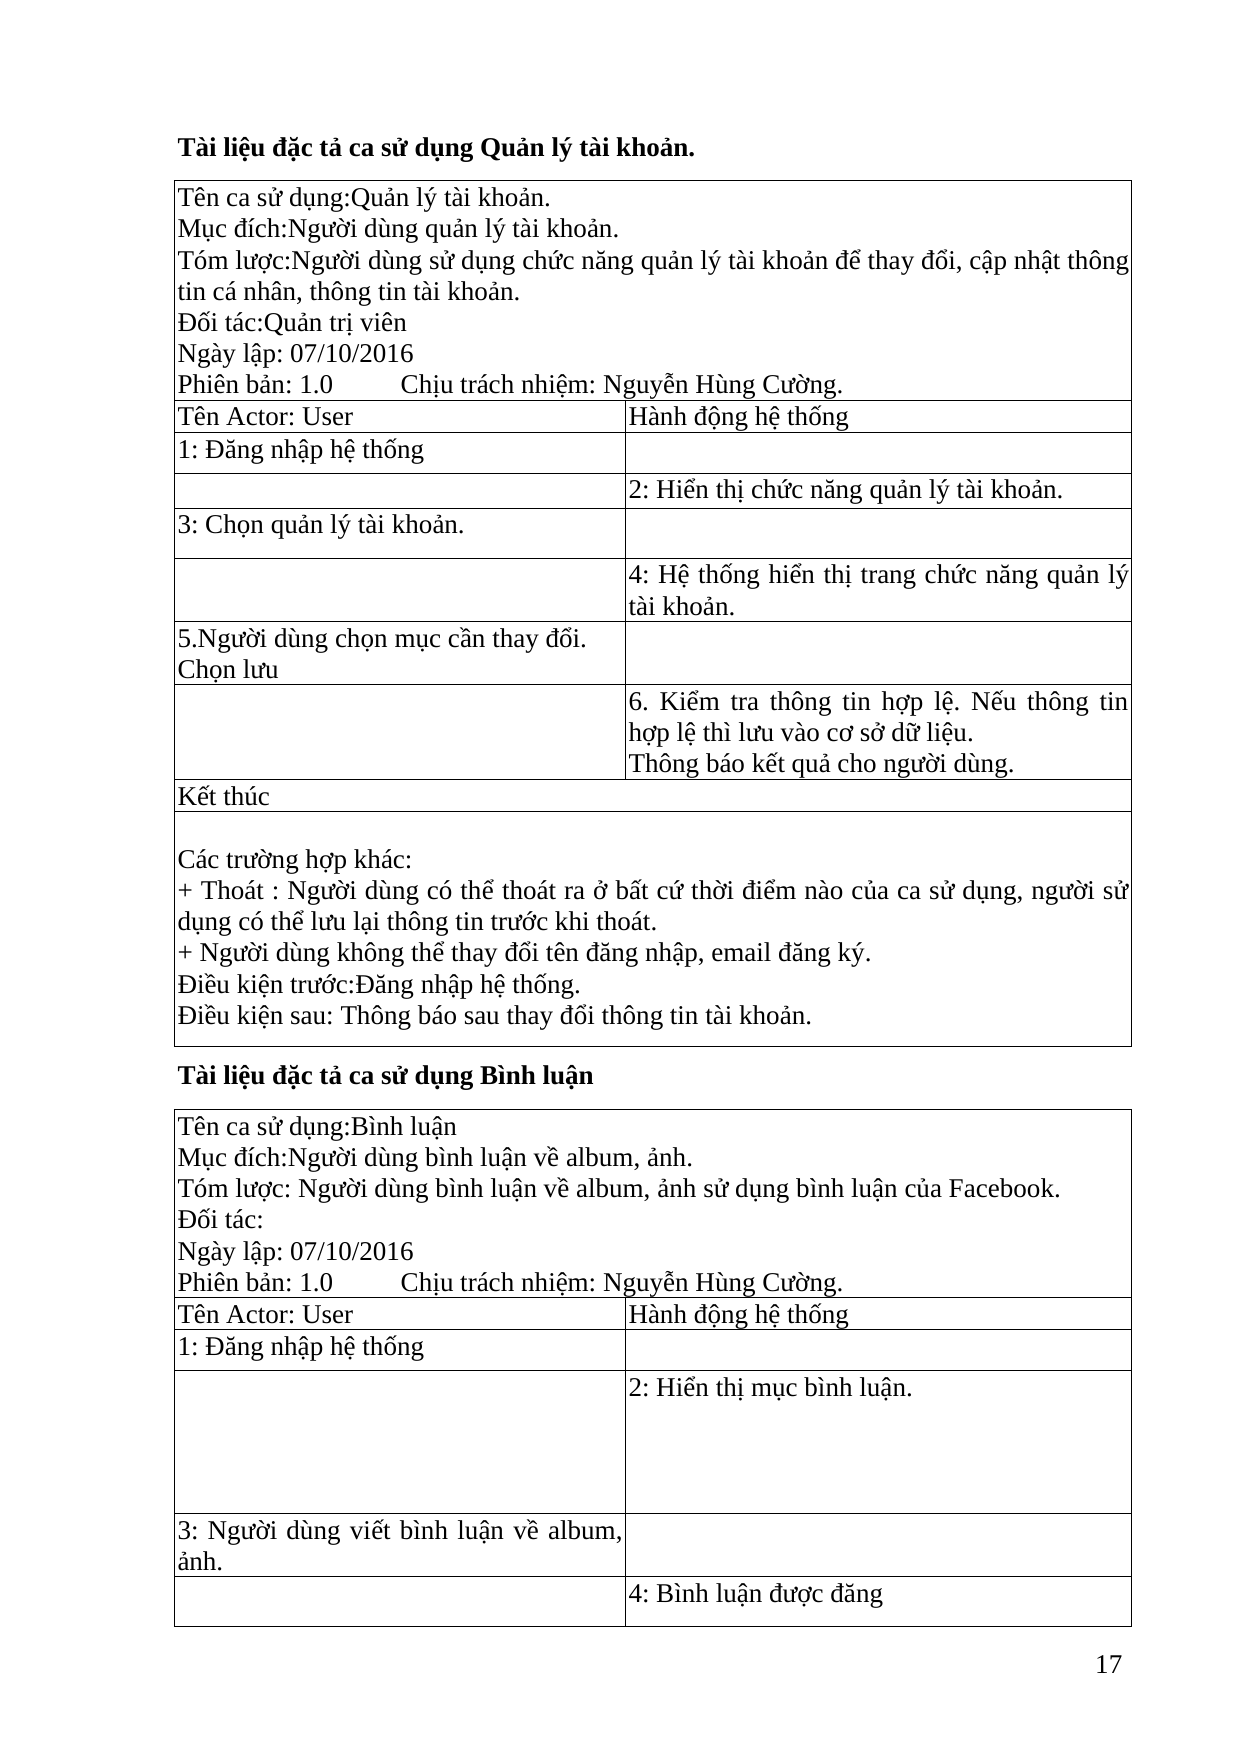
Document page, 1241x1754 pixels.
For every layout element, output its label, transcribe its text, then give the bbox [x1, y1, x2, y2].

table_cell Tên Actor: User [175, 401, 625, 432]
table_cell [626, 1514, 1131, 1576]
table_cell [626, 1330, 1131, 1370]
table_cell Hành động hệ thống [626, 1298, 1131, 1329]
table_cell 4: Hệ thống hiển thị trang chức năng quản lý tài khoản. [626, 559, 1131, 621]
table_cell 1: Đăng nhập hệ thống [175, 433, 625, 472]
table_cell 2: Hiển thị chức năng quản lý tài khoản. [626, 474, 1131, 507]
table_cell Các trường hợp khác: + Thoát : Người dùng có thể thoát ra ở bất cứ thời điểm nào của ca sử dụng, người sử dụng có thể lưu lại thông tin trước khi thoát. + Người dùng không thể thay đổi tên đăng nhập, email đăng ký. Điều kiện trước:Đăng nhập hệ thống. Điều kiện sau: Thông báo sau thay đổi thông tin tài khoản. [175, 812, 1131, 1046]
table_cell Tên Actor: User [175, 1298, 625, 1329]
table_cell [175, 559, 625, 621]
table_cell 5.Người dùng chọn mục cần thay đổi. Chọn lưu [175, 622, 625, 684]
table_cell 6. Kiểm tra thông tin hợp lệ. Nếu thông tin hợp lệ thì lưu vào cơ sở dữ liệu. Thông báo kết quả cho người dùng. [626, 685, 1131, 779]
table_cell 4: Bình luận được đăng [626, 1577, 1131, 1626]
table_cell Hành động hệ thống [626, 401, 1131, 432]
table_cell Kết thúc [175, 780, 1131, 811]
table_cell [626, 433, 1131, 472]
table_cell [175, 685, 625, 779]
table_cell [175, 474, 625, 507]
table_cell 3: Chọn quản lý tài khoản. [175, 509, 625, 558]
subtitle Tài liệu đặc tả ca sử dụng Quản lý tài khoản. [177, 131, 1122, 162]
table_cell [626, 509, 1131, 558]
table_cell [175, 1371, 625, 1513]
table_cell [626, 622, 1131, 684]
table_cell 1: Đăng nhập hệ thống [175, 1330, 625, 1370]
table_header Tên ca sử dụng:Quản lý tài khoản. Mục đích:Người dùng quản lý tài khoản. Tóm lược:Người dùng sử dụng chức năng quản lý tài khoản để thay đổi, cập nhật thông tin cá nhân, thông tin tài khoản. Đối tác:Quản trị viên Ngày lập: 07/10/2016 Phiên bản: 1.0 Chịu trách nhiệm: Nguyễn Hùng Cường. [175, 181, 1131, 399]
table_cell [175, 1577, 625, 1626]
table_cell 2: Hiển thị mục bình luận. [626, 1371, 1131, 1513]
table_header Tên ca sử dụng:Bình luận Mục đích:Người dùng bình luận về album, ảnh. Tóm lược: Người dùng bình luận về album, ảnh sử dụng bình luận của Facebook. Đối tác: Ngày lập: 07/10/2016 Phiên bản: 1.0 Chịu trách nhiệm: Nguyễn Hùng Cường. [175, 1110, 1131, 1297]
table_cell 3: Người dùng viết bình luận về album, ảnh. [175, 1514, 625, 1576]
subtitle Tài liệu đặc tả ca sử dụng Bình luận [177, 1059, 1122, 1090]
